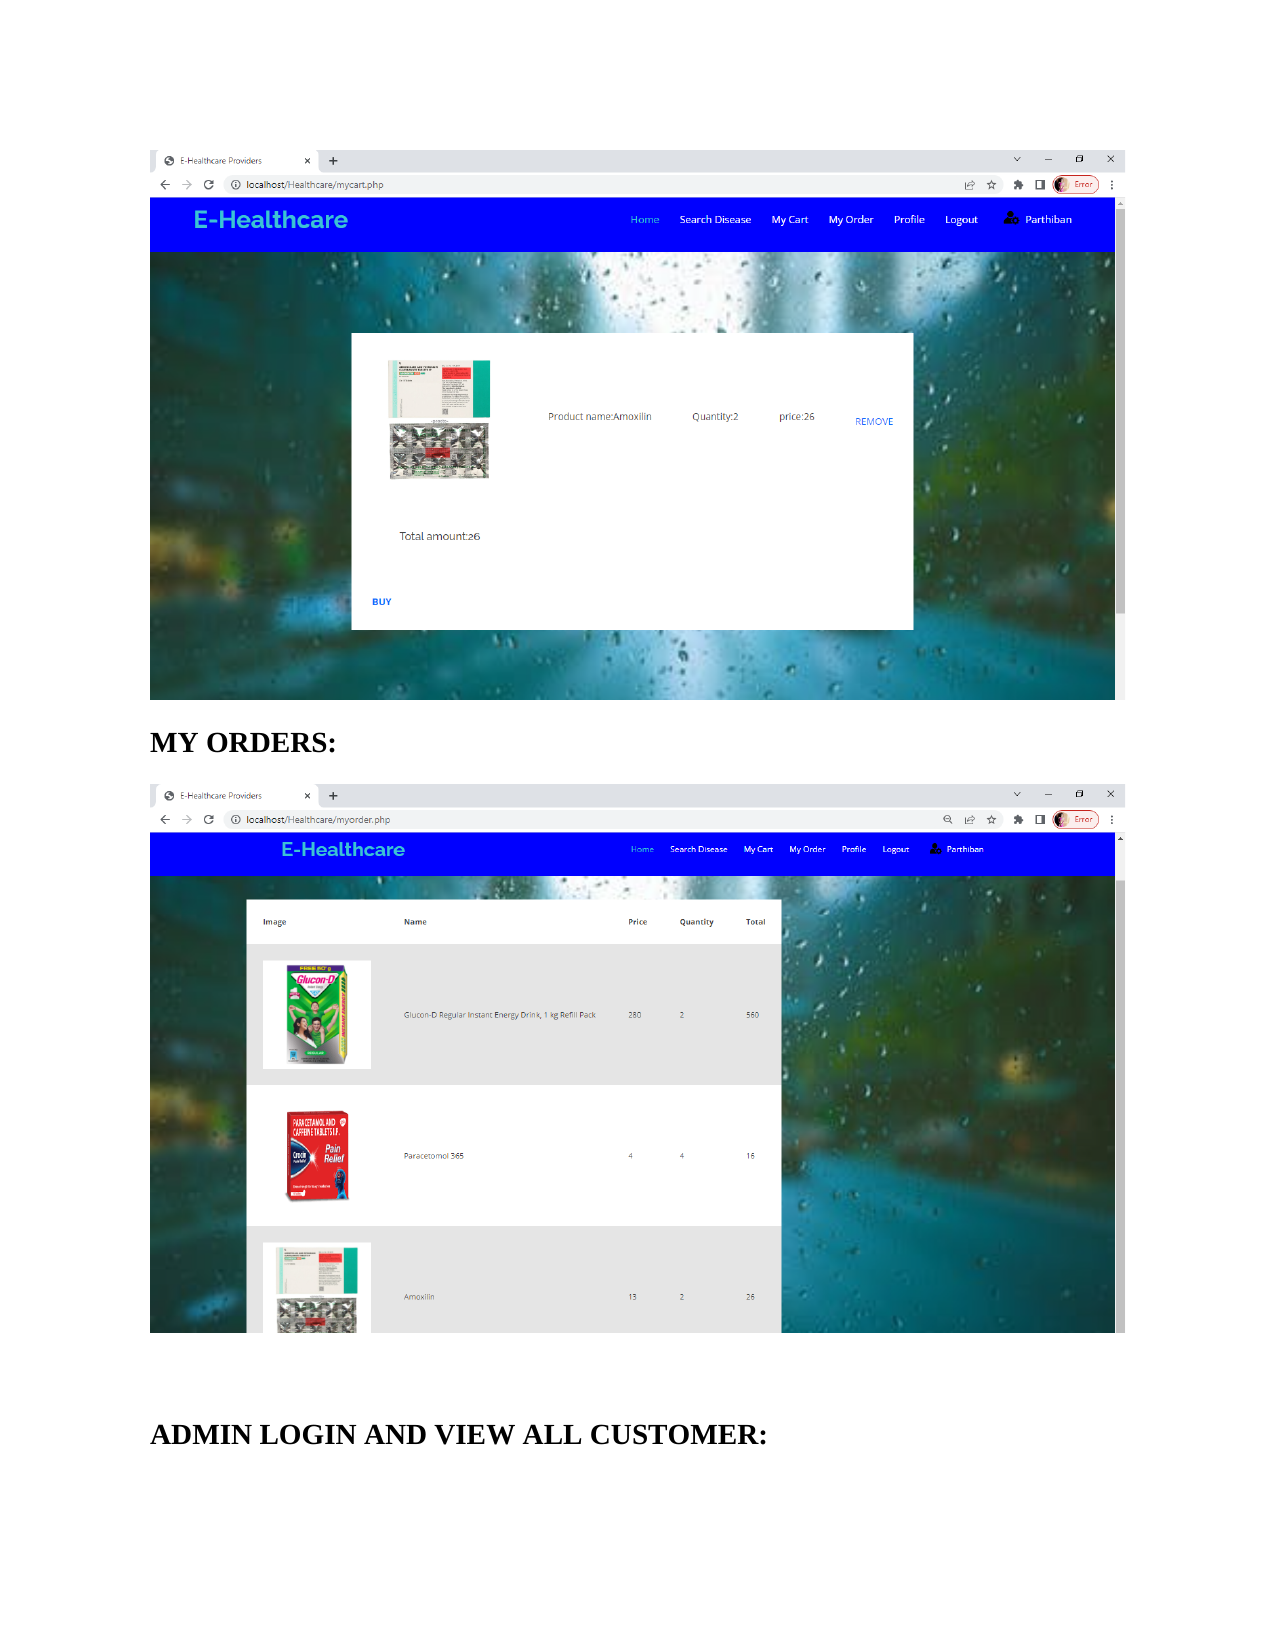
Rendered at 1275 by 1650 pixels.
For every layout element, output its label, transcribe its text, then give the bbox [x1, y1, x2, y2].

picture [150, 150, 1125, 700]
text MY ORDERS: [150, 725, 1125, 758]
picture [150, 784, 1125, 1333]
text ADMIN LOGIN AND VIEW ALL CUSTOMER: [150, 1417, 1125, 1451]
